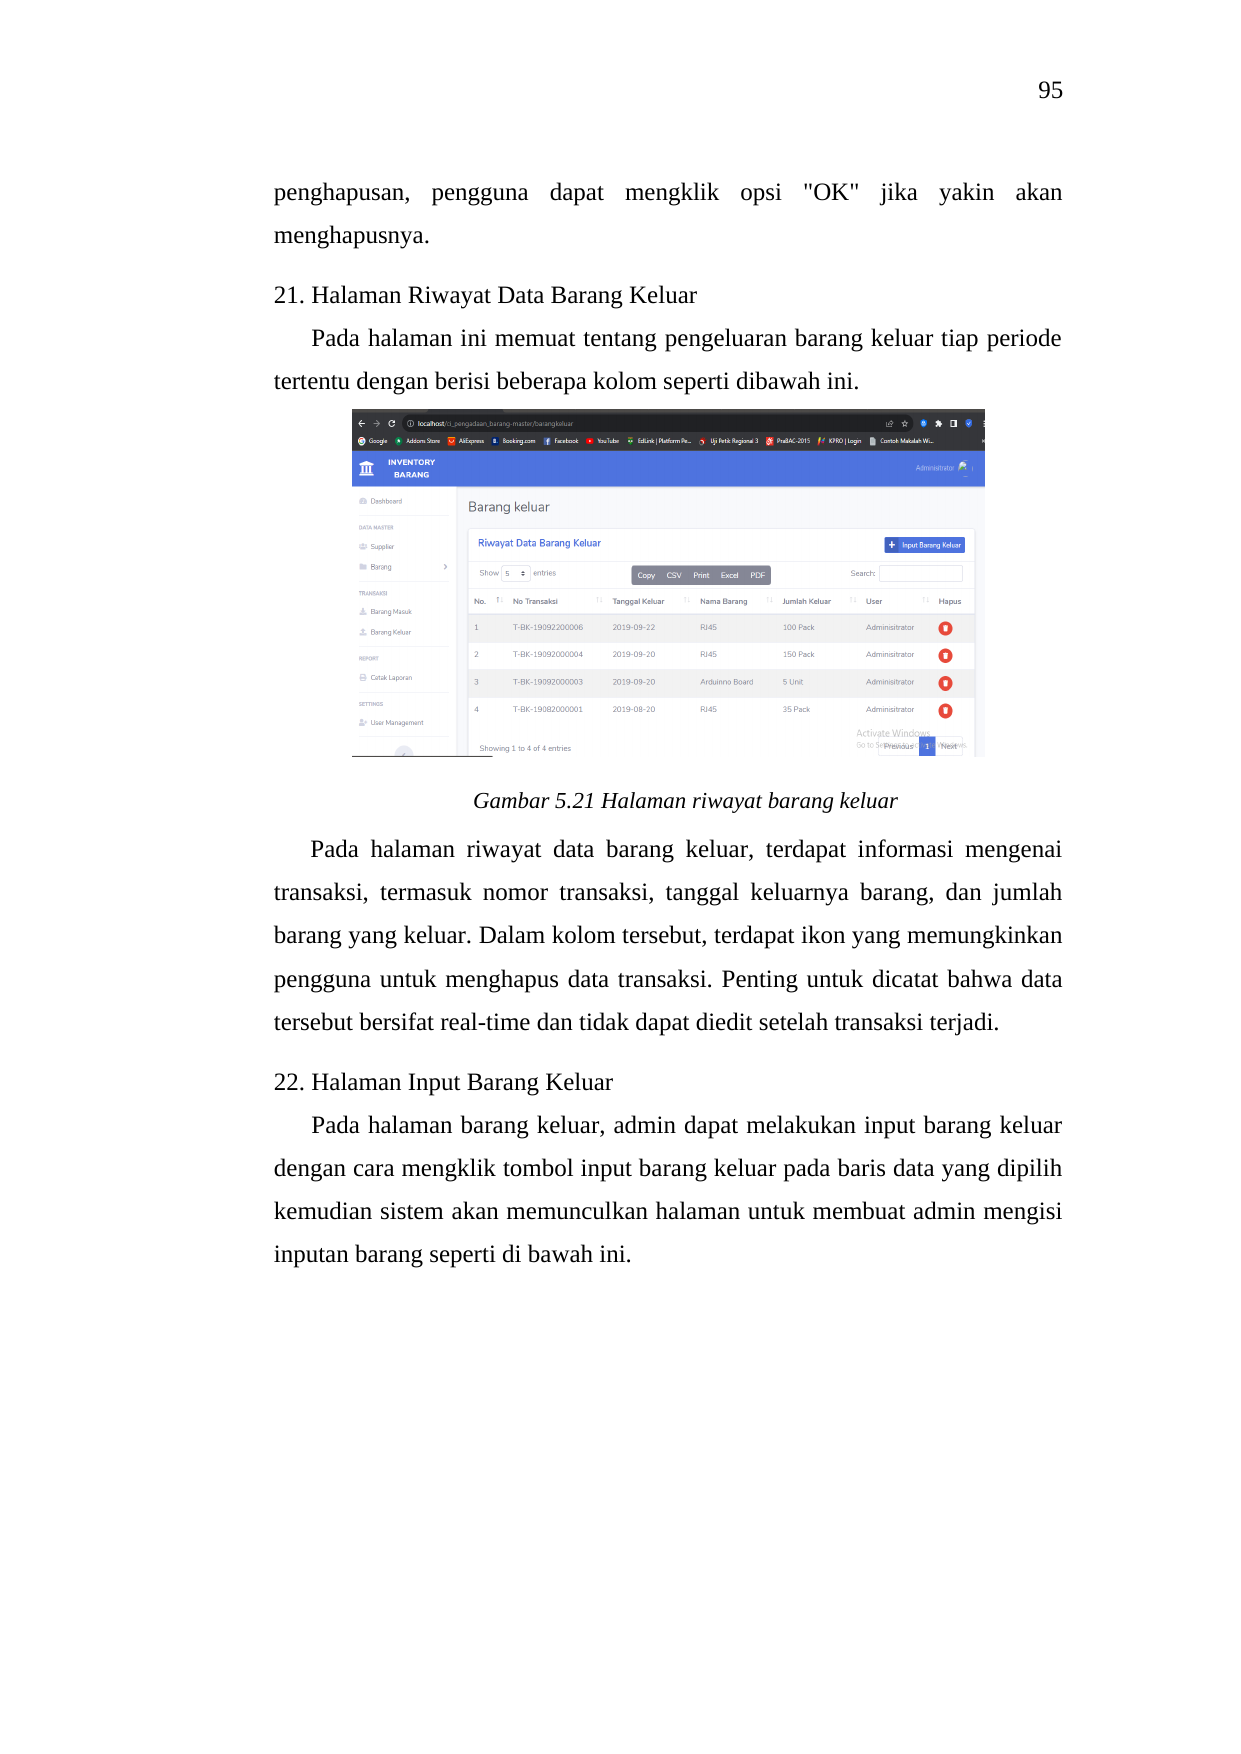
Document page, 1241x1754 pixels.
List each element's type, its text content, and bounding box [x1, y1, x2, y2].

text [274, 177, 1063, 249]
text Pada halaman barang keluar, admin dapat melakukan input barang keluar dengan cara mengklik tombol input barang keluar pada baris data yang dipilih kemudian sistem akan memunculkan halaman untuk membuat admin mengisi inputan barang seperti di bawah ini. [274, 1110, 1063, 1268]
list Halaman Riwayat Data Barang Keluar [274, 280, 1063, 309]
text Pada halaman ini memuat tentang pengeluaran barang keluar tiap periode tertentu dengan berisi beberapa kolom seperti dibawah ini. [274, 323, 1063, 395]
text Pada halaman riwayat data barang keluar, terdapat informasi mengenai transaksi, termasuk nomor transaksi, tanggal keluarnya barang, dan jumlah barang yang keluar. Dalam kolom tersebut, terdapat ikon yang memungkinkan pengguna untuk menghapus data transaksi. Penting untuk dicatat bahwa data tersebut bersifat real-time dan tidak dapat diedit setelah transaksi terjadi. [274, 834, 1063, 1036]
picture [352, 409, 985, 757]
text Gambar 5.21 Halaman riwayat barang keluar [236, 787, 1063, 813]
list Halaman Input Barang Keluar [274, 1067, 1063, 1095]
